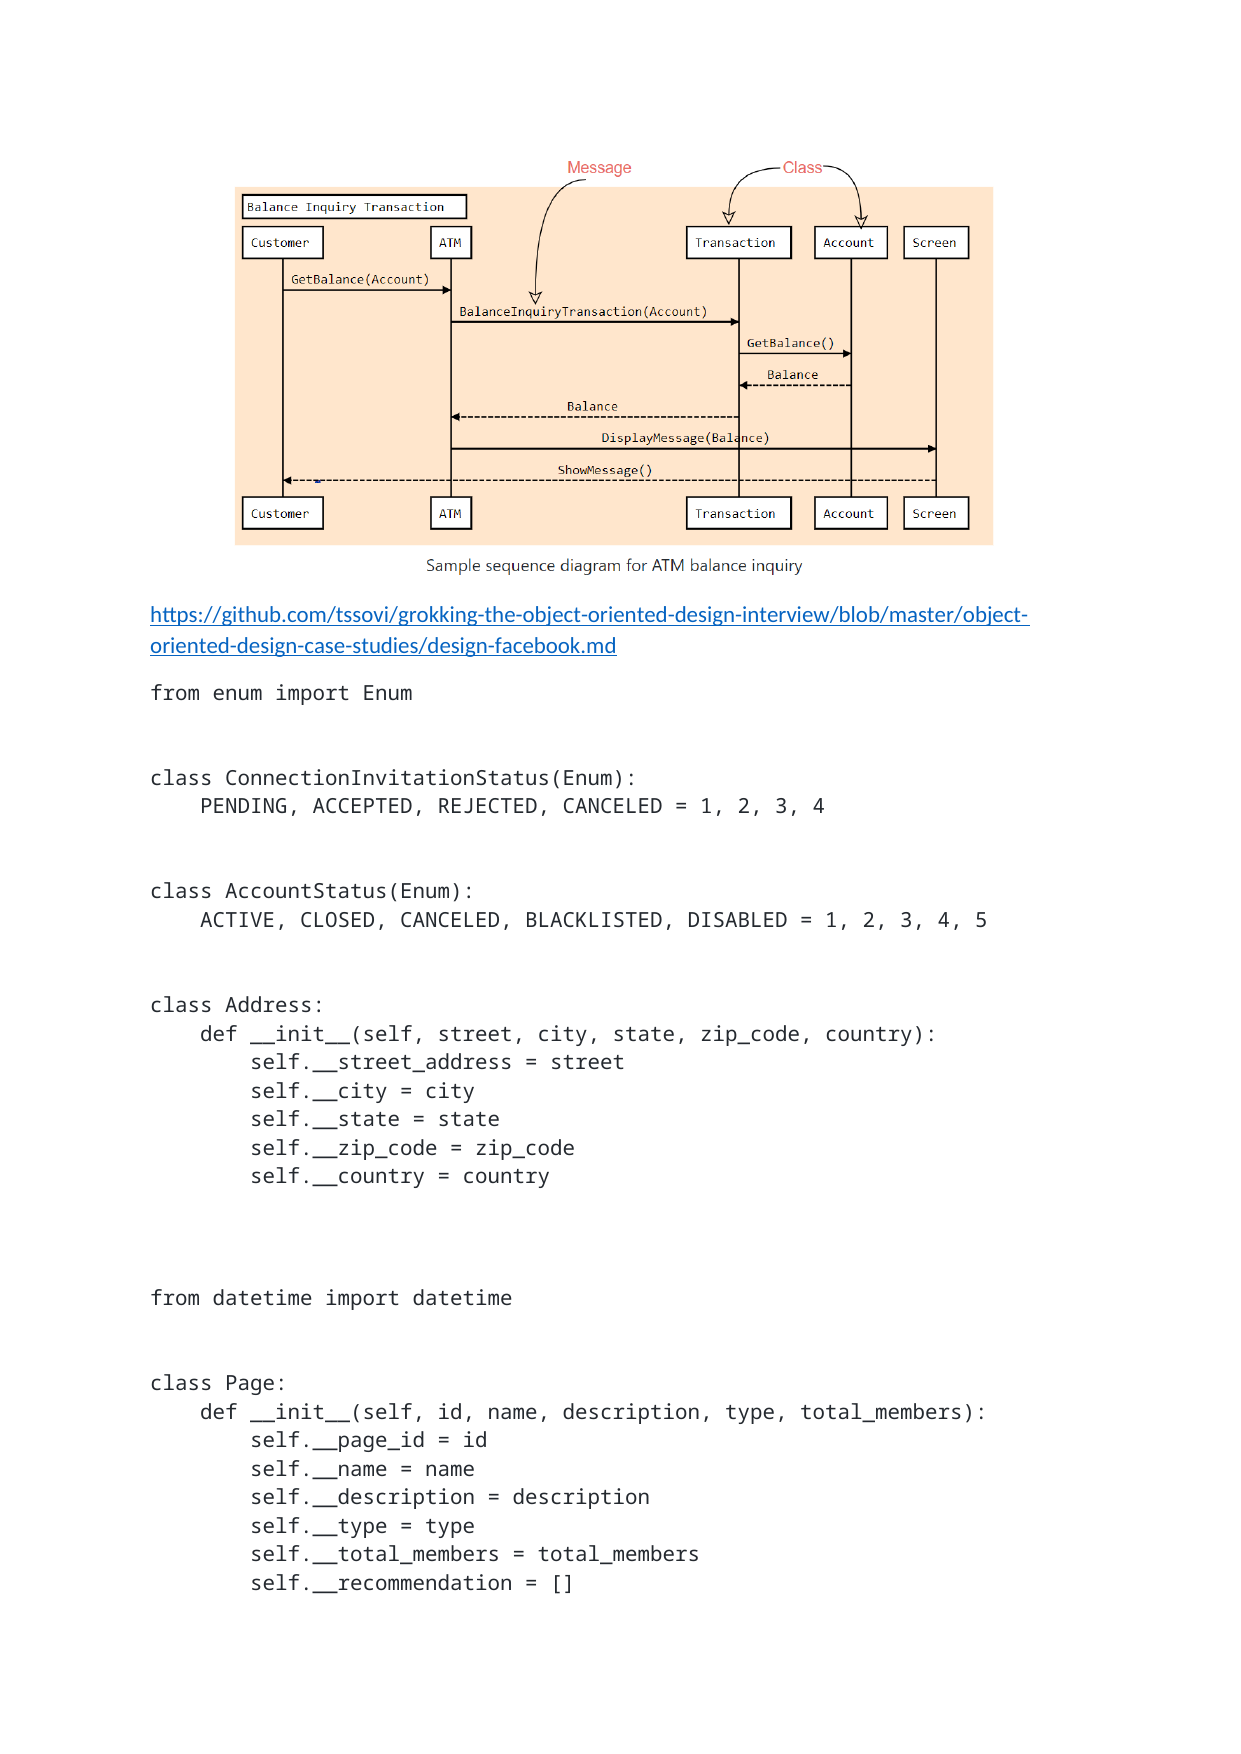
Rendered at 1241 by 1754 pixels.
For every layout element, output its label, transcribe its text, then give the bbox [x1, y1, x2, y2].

text def __init__(self, id, name, description, type, total_members): [150, 1397, 1090, 1425]
text self.__name = name [150, 1454, 1090, 1482]
text self.__city = city [150, 1076, 1090, 1104]
text class Address: [150, 990, 1090, 1019]
text self.__total_members = total_members [150, 1539, 1090, 1568]
text self.__page_id = id [150, 1425, 1090, 1454]
text self.__zip_code = zip_code [150, 1133, 1090, 1161]
text class ConnectionInvitationStatus(Enum): [150, 763, 1090, 791]
text class AccountStatus(Enum): [150, 877, 1090, 905]
text https://github.com/tssovi/grokking-the-object-oriented-design-interview/blob/master/object-oriented-design-case-studies/design-facebook.md [150, 601, 1090, 659]
text self.__country = country [150, 1161, 1090, 1189]
text self.__type = type [150, 1511, 1090, 1539]
text ACTIVE, CLOSED, CANCELED, BLACKLISTED, DISABLED = 1, 2, 3, 4, 5 [150, 905, 1090, 933]
text self.__state = state [150, 1104, 1090, 1133]
picture [150, 150, 1091, 582]
text PENDING, ACCEPTED, REJECTED, CANCELED = 1, 2, 3, 4 [150, 791, 1090, 820]
text self.__recommendation = [] [150, 1568, 1090, 1596]
text from enum import Enum [150, 678, 1090, 706]
text self.__description = description [150, 1482, 1090, 1511]
text from datetime import datetime [150, 1283, 1090, 1312]
text class Page: [150, 1368, 1090, 1397]
text def __init__(self, street, city, state, zip_code, country): [150, 1019, 1090, 1047]
text self.__street_address = street [150, 1047, 1090, 1076]
